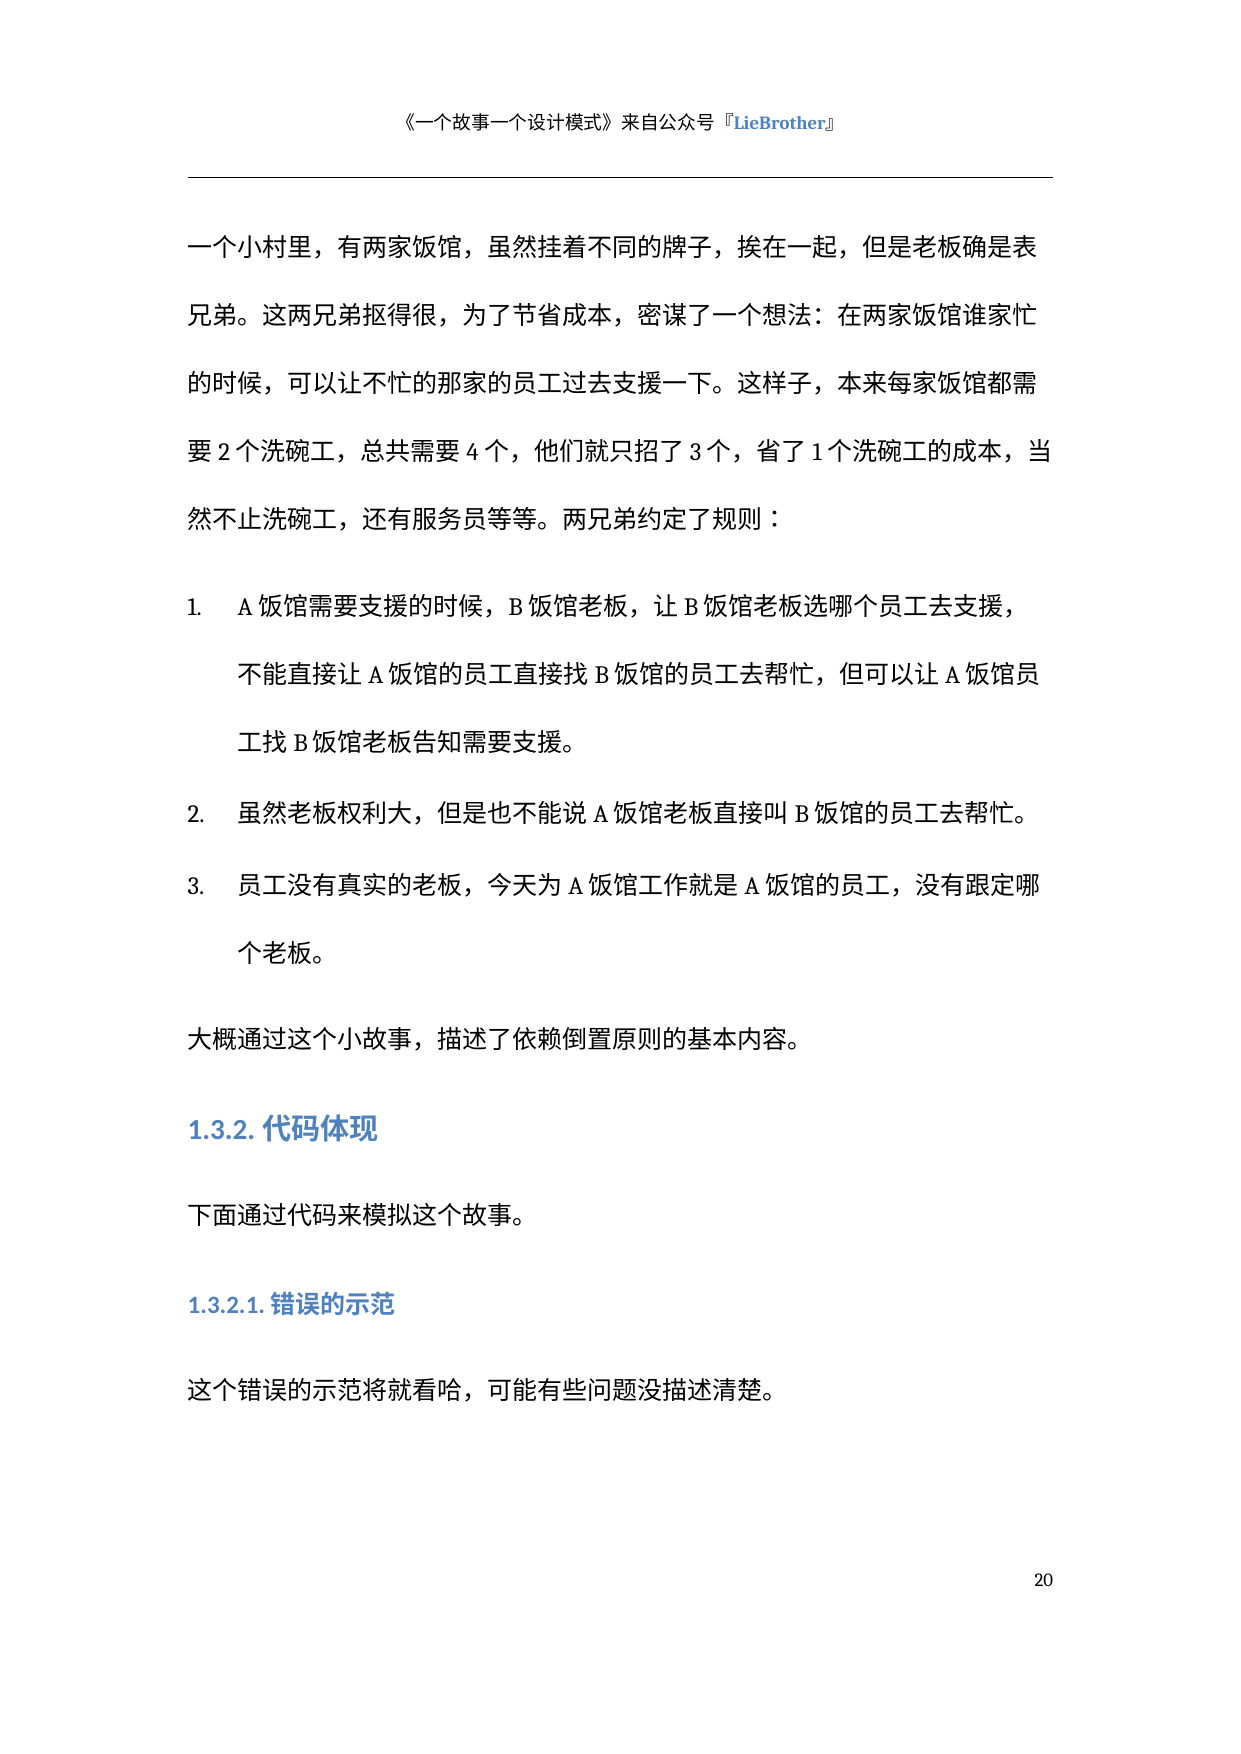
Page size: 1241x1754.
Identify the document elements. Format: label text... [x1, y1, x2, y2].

text 大概通过这个小故事，描述了依赖倒置原则的基本内容。 [187, 1004, 1053, 1072]
list 虽然老板权利大，但是也不能说 A 饭馆老板直接叫 B 饭馆的员工去帮忙。 [187, 778, 1053, 846]
text 这个错误的示范将就看哈，可能有些问题没描述清楚。 [187, 1355, 1053, 1423]
text 下面通过代码来模拟这个故事。 [187, 1179, 1053, 1247]
subtitle 1.3.2.1. 错误的示范 [187, 1268, 1053, 1336]
text 一个小村里，有两家饭馆，虽然挂着不同的牌子，挨在一起，但是老板确是表兄弟。这两兄弟抠得很，为了节省成本，密谋了一个想法：在两家饭馆谁家忙的时候，可以让不忙的那家的员工过去支援一下。这样子，本来每家饭馆都需要 2 个洗碗工，总共需要 4 个，他们就只招了 3 个，省了 1 个洗碗工的成本，当然不止洗碗工，还有服务员等等。两兄弟约定了规则： [187, 212, 1053, 552]
list A 饭馆需要支援的时候，B 饭馆老板，让 B 饭馆老板选哪个员工去支援，不能直接让 A 饭馆的员工直接找 B 饭馆的员工去帮忙，但可以让 A 饭馆员工找 B饭馆老板告知需要支援。 [187, 570, 1053, 774]
list 员工没有真实的老板，今天为 A 饭馆工作就是 A 饭馆的员工，没有跟定哪个老板。 [187, 849, 1053, 985]
subtitle 1.3.2. 代码体现 [187, 1093, 1053, 1161]
